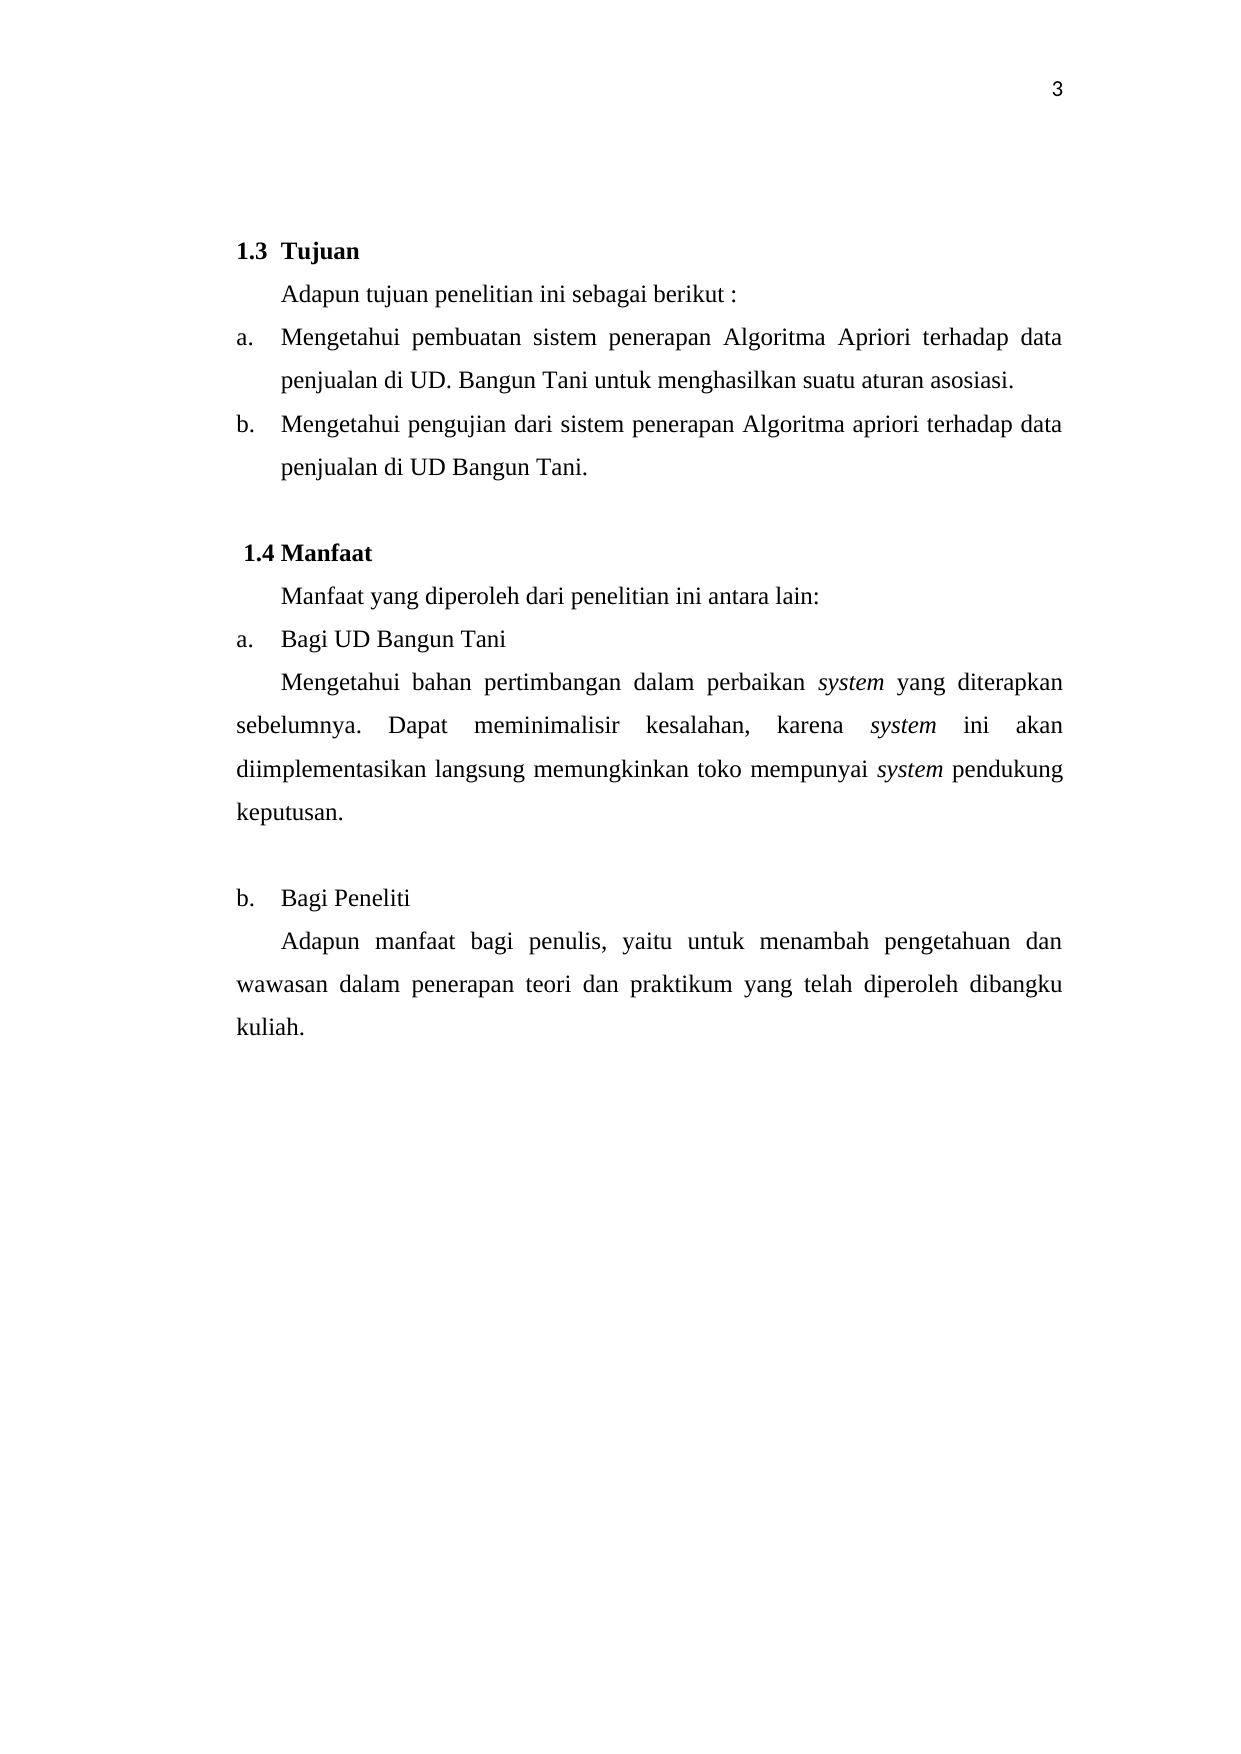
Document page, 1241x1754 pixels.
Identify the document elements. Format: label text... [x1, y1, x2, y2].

subtitle Manfaat [243, 538, 1063, 567]
list Mengetahui pengujian dari sistem penerapan Algoritma apriori terhadap data penjualan di UD Bangun Tani. [236, 409, 1063, 481]
list Bagi UD Bangun Tani [236, 624, 1063, 653]
list Mengetahui pembuatan sistem penerapan Algoritma Apriori terhadap data penjualan di UD. Bangun Tani untuk menghasilkan suatu aturan asosiasi. [236, 322, 1063, 394]
text Adapun tujuan penelitian ini sebagai berikut : [236, 279, 1063, 308]
text Manfaat yang diperoleh dari penelitian ini antara lain: [236, 581, 1063, 610]
list Bagi Peneliti [236, 883, 1063, 912]
subtitle Tujuan [236, 236, 1063, 265]
text Adapun manfaat bagi penulis, yaitu untuk menambah pengetahuan dan wawasan dalam penerapan teori dan praktikum yang telah diperoleh dibangku kuliah. [236, 926, 1063, 1041]
list Mengetahui bahan pertimbangan dalam perbaikan system yang diterapkan sebelumnya. Dapat meminimalisir kesalahan, karena system ini akan diimplementasikan langsung memungkinkan toko mempunyai system pendukung keputusan. [236, 667, 1063, 826]
